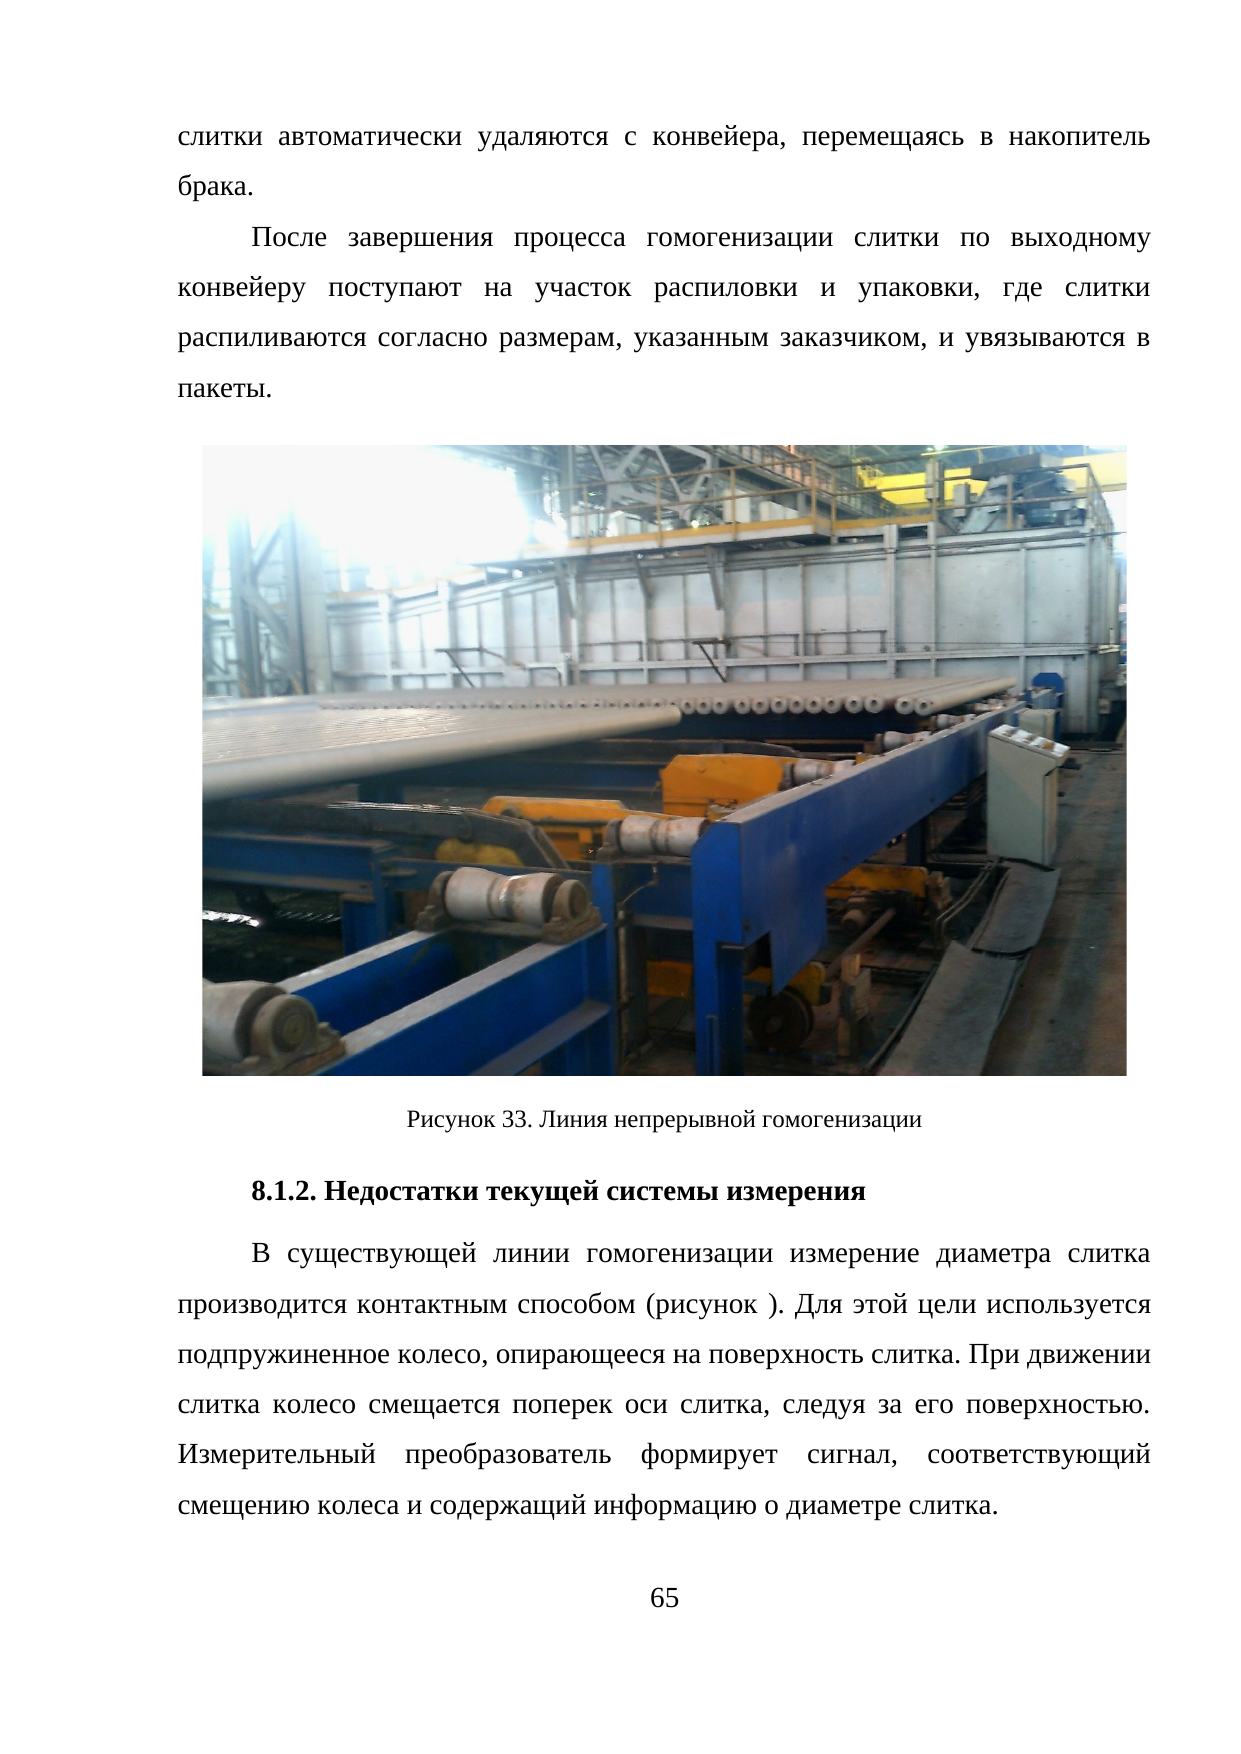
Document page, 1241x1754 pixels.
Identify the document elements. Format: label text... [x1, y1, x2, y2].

text После завершения процесса гомогенизации слитки по выходному конвейеру поступают на участок распиловки и упаковки, где слитки распиливаются согласно размерам, указанным заказчиком, и увязываются в пакеты. [177, 219, 1152, 403]
subtitle Недостатки текущей системы измерения [177, 1173, 1152, 1206]
text В существующей линии гомогенизации измерение диаметра слитка производится контактным способом (рисунок 42). Для этой цели используется подпружиненное колесо, опирающееся на поверхность слитка. При движении слитка колесо смещается поперек оси слитка, следуя за его поверхностью. Измерительный преобразователь формирует сигнал, соответствующий смещению колеса и содержащий информацию о диаметре слитка. [177, 1235, 1152, 1521]
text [177, 118, 1152, 202]
picture [202, 445, 1127, 1076]
